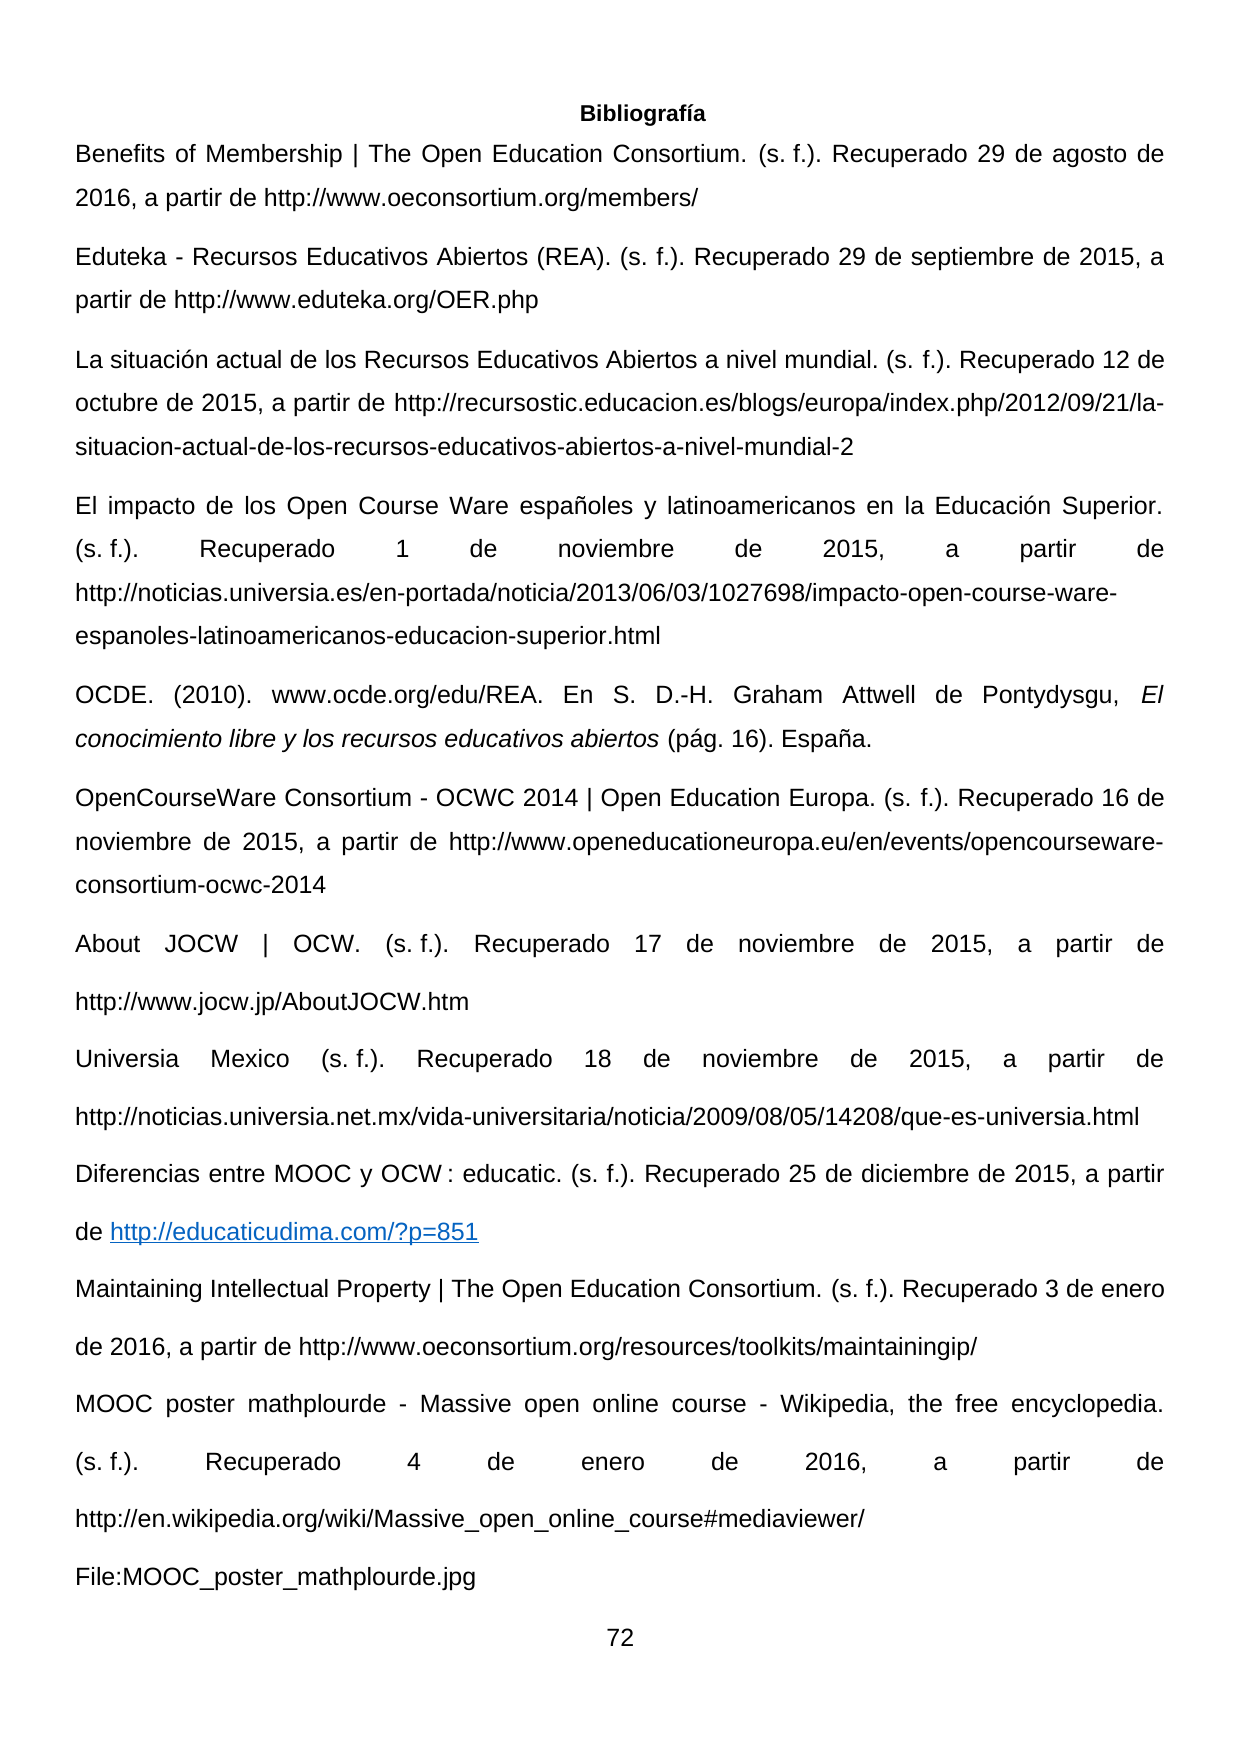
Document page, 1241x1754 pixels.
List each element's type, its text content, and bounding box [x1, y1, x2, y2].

text El impacto de los Open Course Ware españoles y latinoamericanos en la Educación Superior. (s. f.). Recuperado 1 de noviembre de 2015, a partir de http://noticias.universia.es/en-portada/noticia/2013/06/03/1027698/impacto-open-course-ware-espanoles-latinoamericanos-educacion-superior.html [75, 491, 1165, 649]
text MOOC poster mathplourde - Massive open online course - Wikipedia, the free encyclopedia. (s. f.). Recuperado 4 de enero de 2016, a partir de http://en.wikipedia.org/wiki/Massive_open_online_course#mediaviewer/File:MOOC_poster_mathplourde.jpg [75, 1389, 1165, 1591]
text OpenCourseWare Consortium - OCWC 2014 | Open Education Europa. (s. f.). Recuperado 16 de noviembre de 2015, a partir de http://www.openeducationeuropa.eu/en/events/opencourseware-consortium-ocwc-2014 [75, 783, 1165, 898]
text Diferencias entre MOOC y OCW : educatic. (s. f.). Recuperado 25 de diciembre de 2015, a partir de http://educaticudima.com/?p=851 [75, 1159, 1165, 1246]
text La situación actual de los Recursos Educativos Abiertos a nivel mundial. (s. f.). Recuperado 12 de octubre de 2015, a partir de http://recursostic.educacion.es/blogs/europa/index.php/2012/09/21/la-situacion-actual-de-los-recursos-educativos-abiertos-a-nivel-mundial-2 [75, 345, 1165, 460]
text Maintaining Intellectual Property | The Open Education Consortium. (s. f.). Recuperado 3 de enero de 2016, a partir de http://www.oeconsortium.org/resources/toolkits/maintainingip/ [75, 1274, 1165, 1361]
text About JOCW | OCW. (s. f.). Recuperado 17 de noviembre de 2015, a partir de http://www.jocw.jp/AboutJOCW.htm [75, 929, 1165, 1016]
text Benefits of Membership | The Open Education Consortium. (s. f.). Recuperado 29 de agosto de 2016, a partir de http://www.oeconsortium.org/members/ [75, 139, 1165, 211]
subtitle Bibliografía [120, 100, 1165, 126]
text Eduteka - Recursos Educativos Abiertos (REA). (s. f.). Recuperado 29 de septiembre de 2015, a partir de http://www.eduteka.org/OER.php [75, 242, 1165, 314]
text OCDE. (2010). www.ocde.org/edu/REA. En S. D.-H. Graham Attwell de Pontydysgu, El conocimiento libre y los recursos educativos abiertos (pág. 16). España. [75, 681, 1165, 752]
text Universia Mexico (s. f.). Recuperado 18 de noviembre de 2015, a partir de http://noticias.universia.net.mx/vida-universitaria/noticia/2009/08/05/14208/que-es-universia.html [75, 1044, 1165, 1131]
